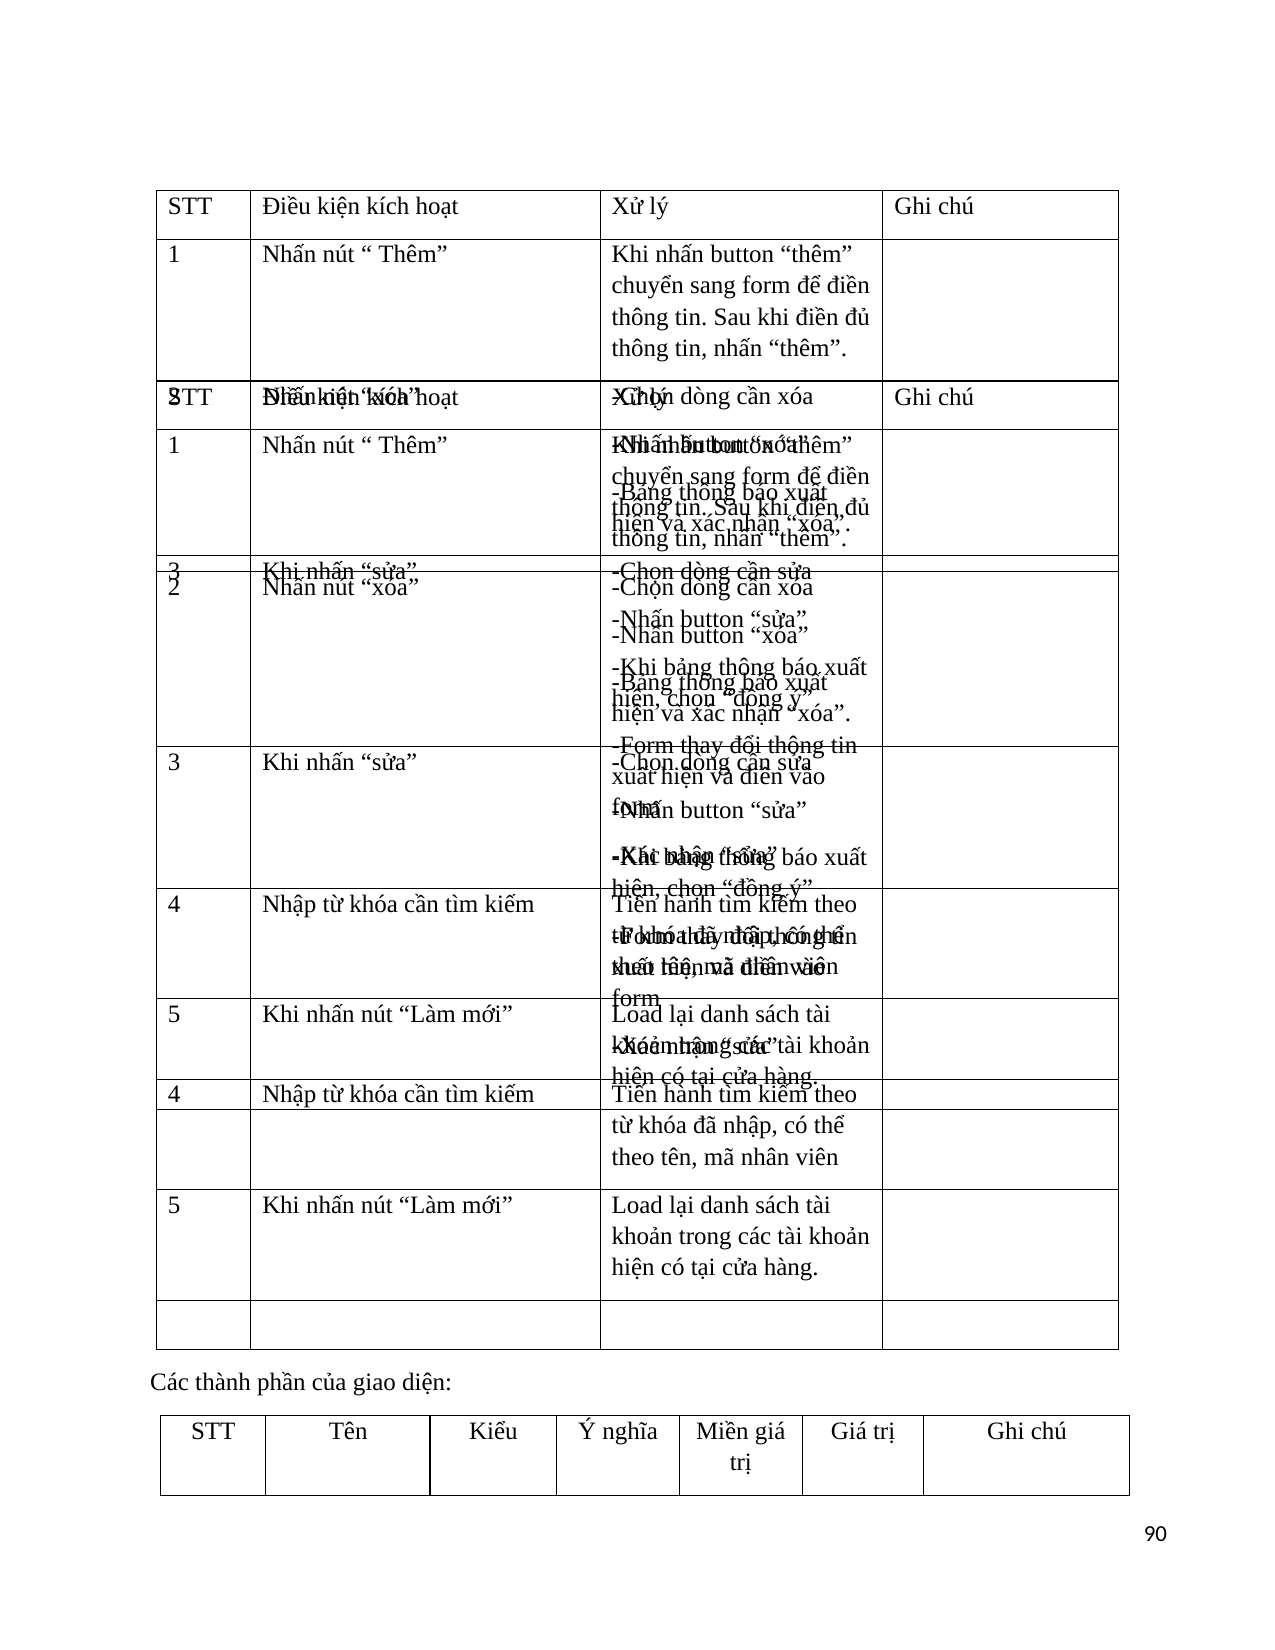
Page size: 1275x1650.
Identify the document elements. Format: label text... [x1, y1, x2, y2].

table_cell Khi nhấn nút “Làm mới” [251, 1190, 600, 1300]
table_cell [251, 1301, 600, 1348]
table_header Xử lý [601, 191, 882, 238]
table_cell Tiến hành tìm kiếm theo từ khóa đã nhập, có thể theo tên, mã nhân viên [601, 1080, 882, 1189]
table_cell 2 [157, 572, 250, 746]
table_cell Nhập từ khóa cần tìm kiếm [251, 1080, 600, 1189]
table_cell -Chọn dòng cần sửa -Nhấn button “sửa” -Khi bảng thông báo xuất hiện, chọn “đồng ý” -Form thay đổi thông tin xuất hiện và điền vào form -Xác nhận “sửa” [601, 747, 882, 1078]
table_cell Nhấn nút “ Thêm” [251, 430, 600, 571]
table_cell [883, 1301, 1118, 1348]
table_cell Khi nhấn button “thêm” chuyển sang form để điền thông tin. Sau khi điền đủ thông tin, nhấn “thêm”. [601, 430, 882, 571]
table_cell Nhấn nút “ Thêm” [251, 240, 600, 380]
table_cell 5 [157, 1190, 250, 1300]
table_header Điều kiện kích hoạt [251, 382, 600, 429]
table_header STT [161, 1416, 265, 1495]
table_cell Khi nhấn “sửa” [251, 747, 600, 1078]
table_header STT [157, 191, 250, 238]
table_header Ghi chú [883, 191, 1118, 238]
table_cell 3 [157, 747, 250, 1078]
table_header Xử lý [601, 382, 882, 429]
table_cell Nhấn nút “xóa” [251, 572, 600, 746]
table_cell Khi nhấn button “thêm” chuyển sang form để điền thông tin. Sau khi điền đủ thông tin, nhấn “thêm”. [601, 240, 882, 380]
table_cell [601, 1301, 882, 1348]
table_header Miền giá trị [680, 1416, 802, 1495]
table_cell 1 [157, 240, 250, 380]
table_cell [883, 430, 1118, 571]
table_cell 4 [157, 1080, 250, 1189]
table_cell [883, 572, 1118, 746]
table_header Ý nghĩa [557, 1416, 679, 1495]
table_cell [883, 1190, 1118, 1300]
table_cell [883, 240, 1118, 380]
table_header Ghi chú [924, 1416, 1129, 1495]
text Các thành phần của giao diện: [150, 341, 1167, 1396]
table_cell [883, 1080, 1118, 1189]
table_cell [157, 1301, 250, 1348]
table_cell -Chọn dòng cần xóa -Nhấn button “xóa” -Bảng thông báo xuất hiện và xác nhận “xóa”. [601, 572, 882, 746]
table_header Ghi chú [883, 382, 1118, 429]
table_header Kiểu [431, 1416, 556, 1495]
table_header Giá trị [803, 1416, 923, 1495]
table_cell 1 [157, 430, 250, 571]
table_header Tên [266, 1416, 429, 1495]
table_cell [883, 747, 1118, 1078]
table_header Điều kiện kích hoạt [251, 191, 600, 238]
table_cell Load lại danh sách tài khoản trong các tài khoản hiện có tại cửa hàng. [601, 1190, 882, 1300]
table_header STT [157, 382, 250, 429]
